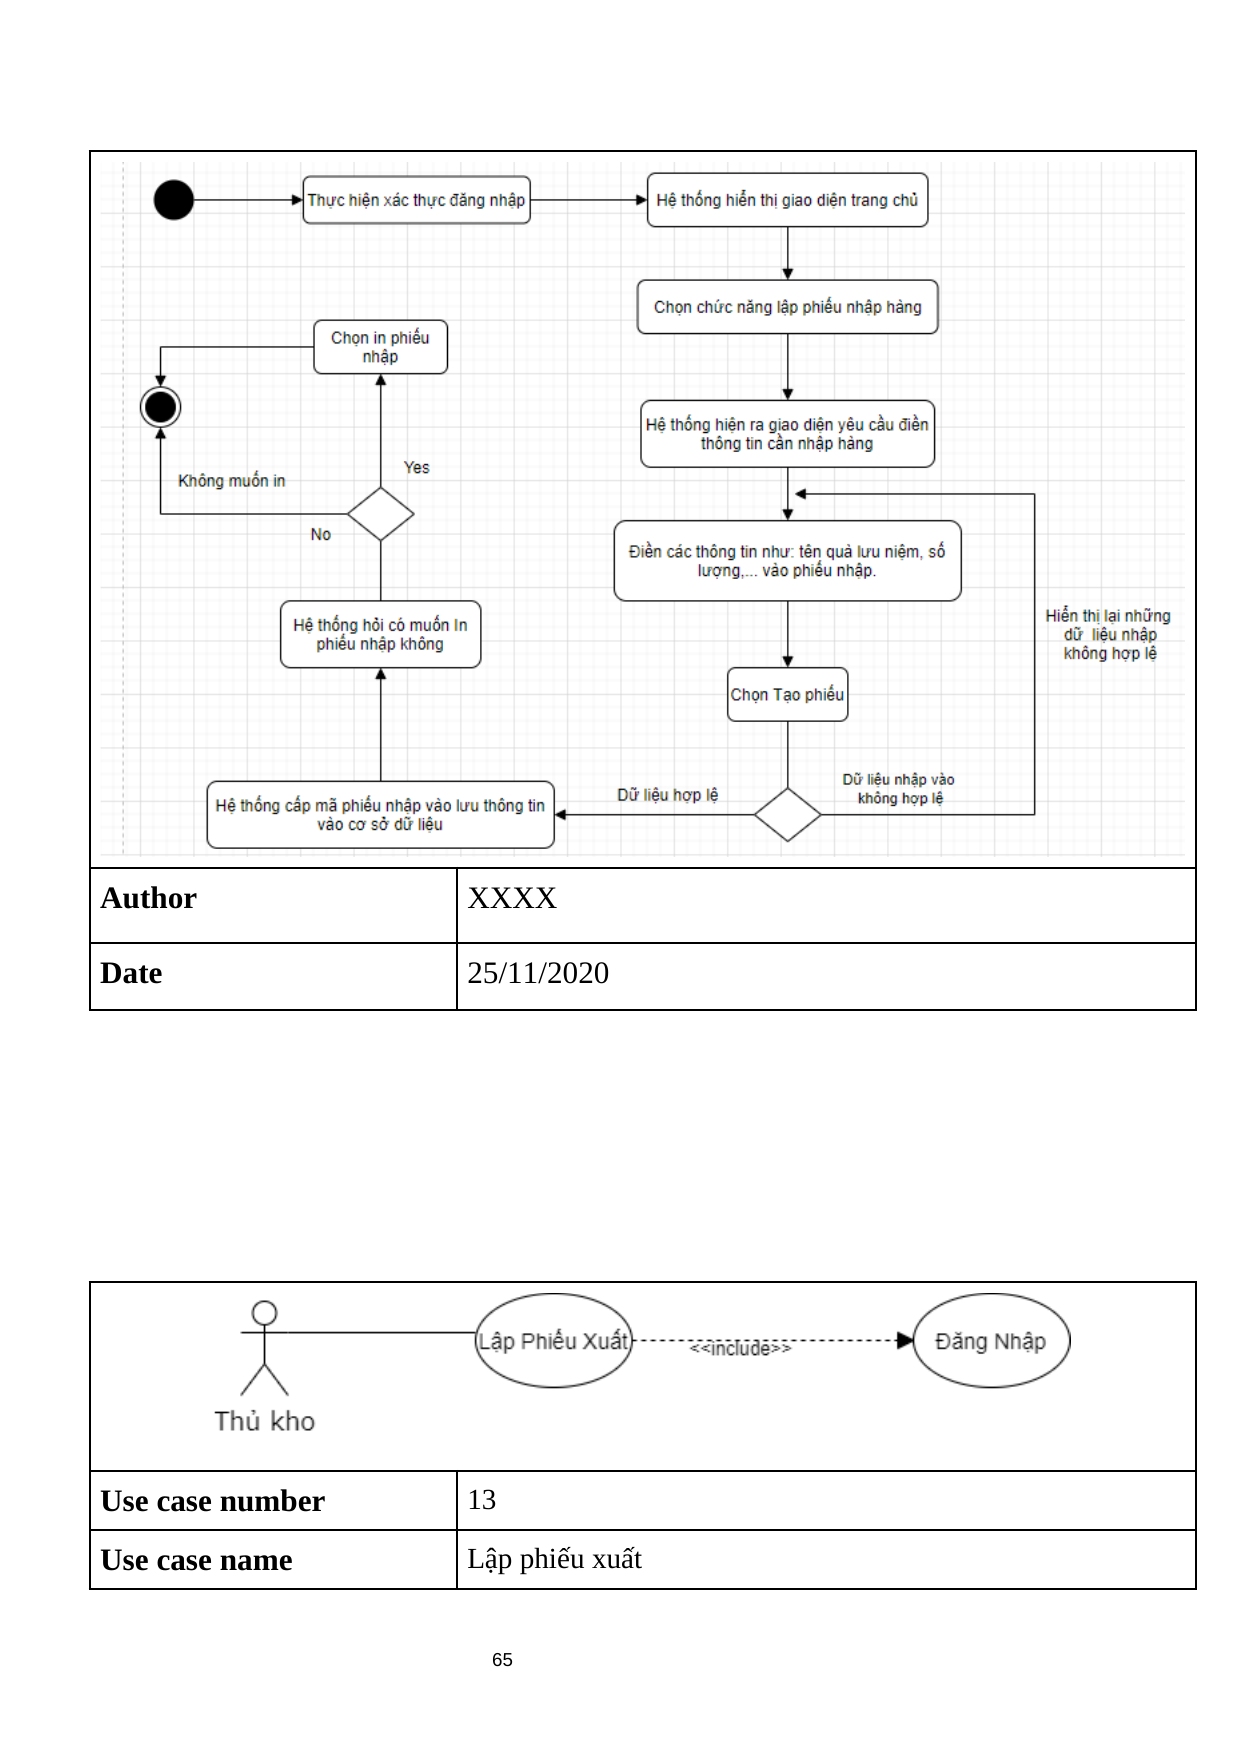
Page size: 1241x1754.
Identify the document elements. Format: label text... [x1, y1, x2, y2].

table_header [91, 1283, 1195, 1470]
table_cell Use case name [91, 1531, 456, 1587]
table_cell Date [91, 944, 456, 1009]
table_cell Use case number [91, 1472, 456, 1529]
picture [100, 162, 1185, 857]
table_cell XXXX [458, 869, 1195, 942]
table_cell Lập phiếu xuất [458, 1531, 1195, 1587]
table_cell [91, 152, 1195, 867]
table_cell 13 [458, 1472, 1195, 1529]
table_cell 25/11/2020 [458, 944, 1195, 1009]
table_cell Author [91, 869, 456, 942]
picture [214, 1293, 1071, 1437]
